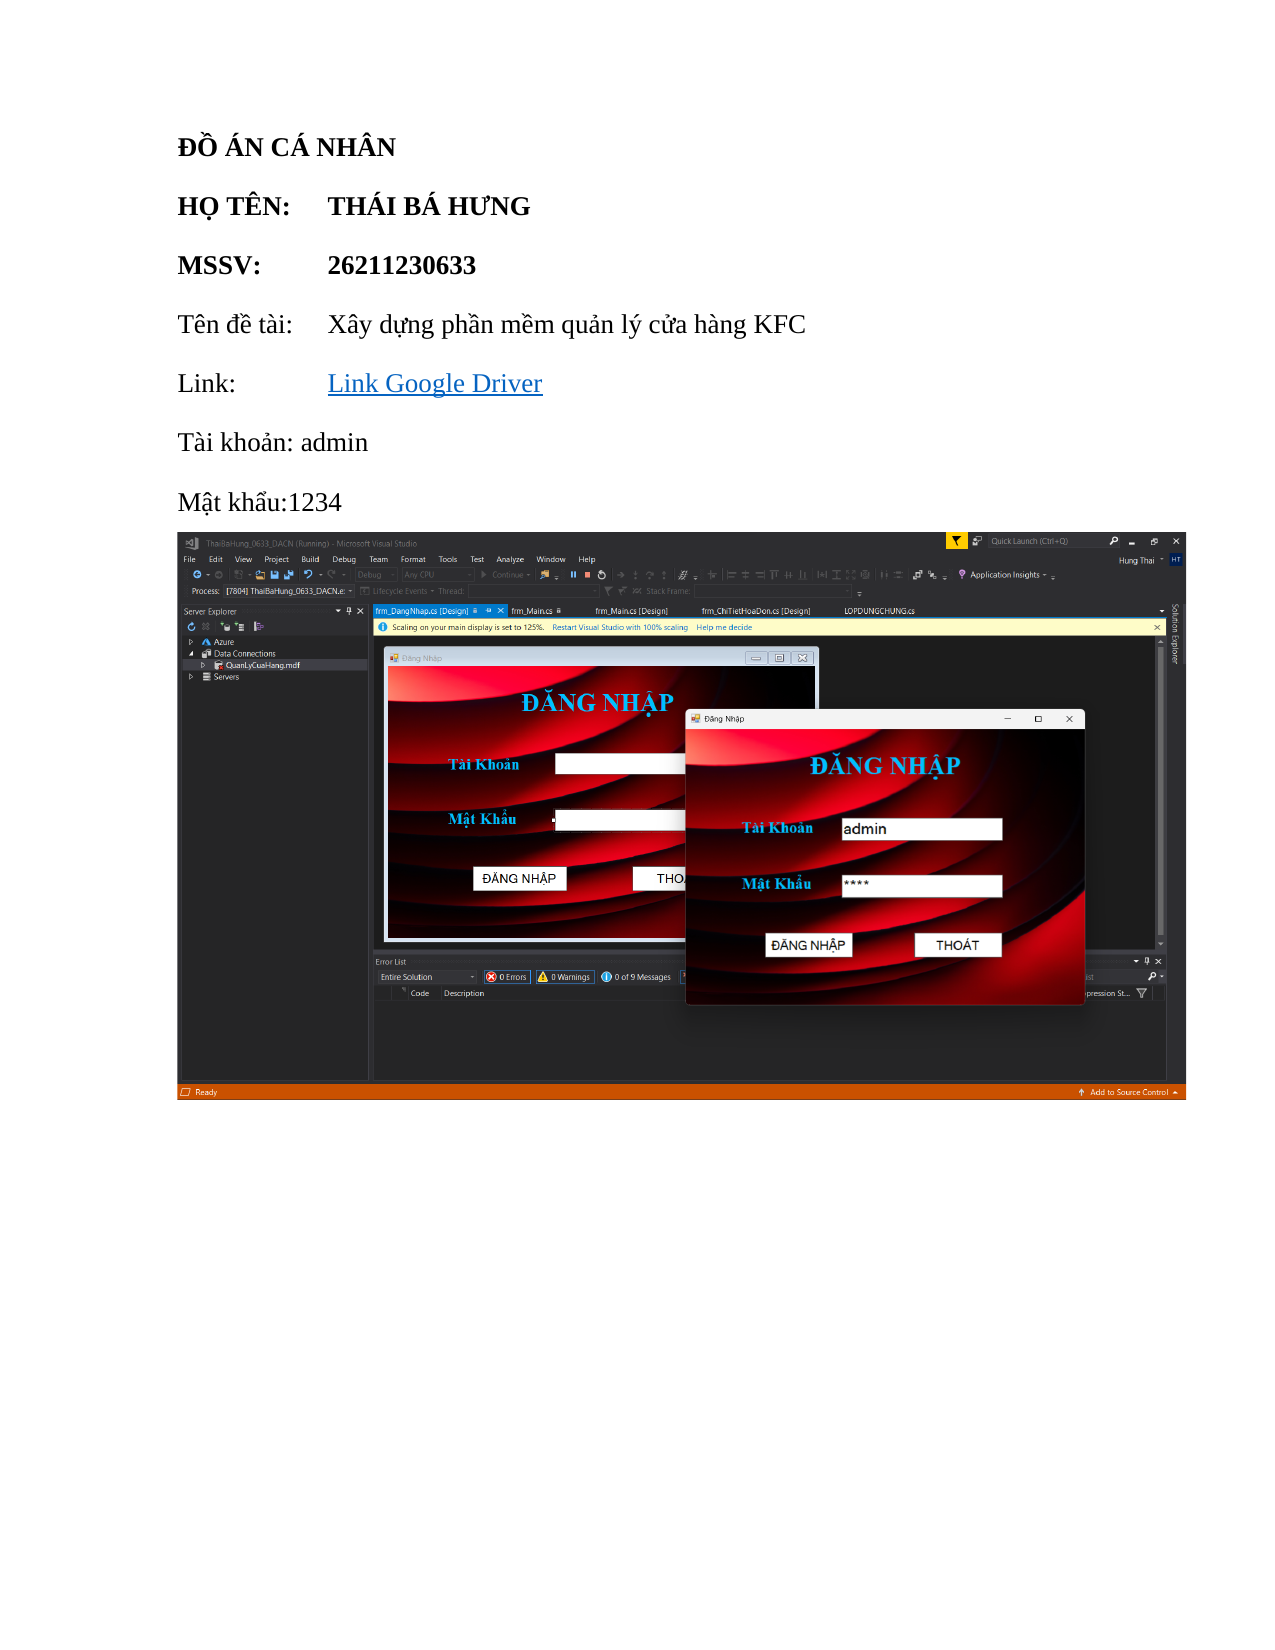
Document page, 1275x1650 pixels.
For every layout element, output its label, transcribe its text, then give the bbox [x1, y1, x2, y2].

text Tên đề tài: Xây dựng phần mềm quản lý cửa hàng KFC [177, 308, 1186, 339]
text HỌ TÊN: THÁI BÁ HƯNG [177, 190, 1186, 221]
text Tài khoản: admin [177, 426, 1186, 458]
text Link: Link Google Driver [177, 367, 1186, 398]
text ĐỒ ÁN CÁ NHÂN [177, 131, 1186, 162]
text Mật khẩu:1234 [177, 486, 1186, 532]
text MSSV: 26211230633 [177, 249, 1186, 280]
picture [177, 532, 1187, 1100]
